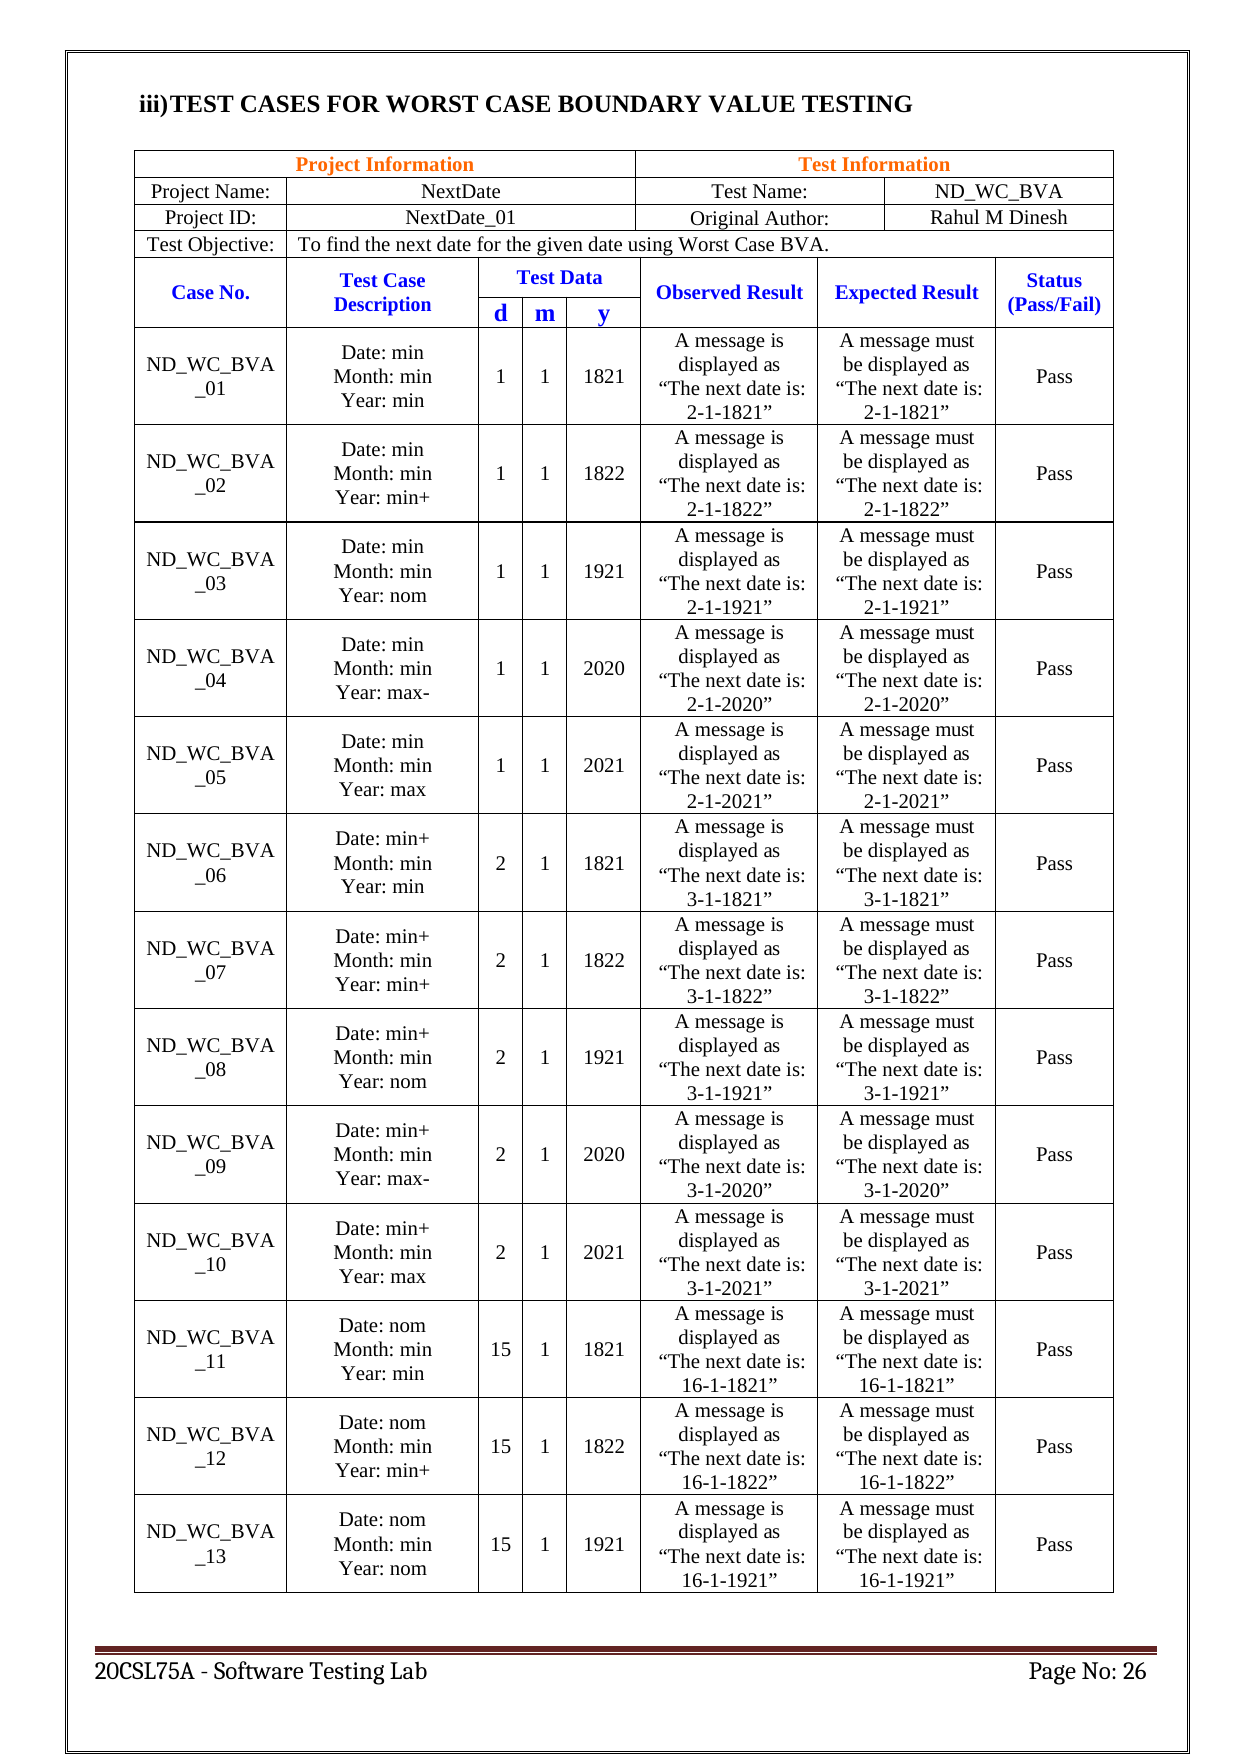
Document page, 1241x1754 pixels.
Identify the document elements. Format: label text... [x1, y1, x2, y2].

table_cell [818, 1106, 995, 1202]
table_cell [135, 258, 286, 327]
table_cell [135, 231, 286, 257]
list TEST CASES FOR WORST CASE BOUNDARY VALUE TESTING [139, 89, 1157, 117]
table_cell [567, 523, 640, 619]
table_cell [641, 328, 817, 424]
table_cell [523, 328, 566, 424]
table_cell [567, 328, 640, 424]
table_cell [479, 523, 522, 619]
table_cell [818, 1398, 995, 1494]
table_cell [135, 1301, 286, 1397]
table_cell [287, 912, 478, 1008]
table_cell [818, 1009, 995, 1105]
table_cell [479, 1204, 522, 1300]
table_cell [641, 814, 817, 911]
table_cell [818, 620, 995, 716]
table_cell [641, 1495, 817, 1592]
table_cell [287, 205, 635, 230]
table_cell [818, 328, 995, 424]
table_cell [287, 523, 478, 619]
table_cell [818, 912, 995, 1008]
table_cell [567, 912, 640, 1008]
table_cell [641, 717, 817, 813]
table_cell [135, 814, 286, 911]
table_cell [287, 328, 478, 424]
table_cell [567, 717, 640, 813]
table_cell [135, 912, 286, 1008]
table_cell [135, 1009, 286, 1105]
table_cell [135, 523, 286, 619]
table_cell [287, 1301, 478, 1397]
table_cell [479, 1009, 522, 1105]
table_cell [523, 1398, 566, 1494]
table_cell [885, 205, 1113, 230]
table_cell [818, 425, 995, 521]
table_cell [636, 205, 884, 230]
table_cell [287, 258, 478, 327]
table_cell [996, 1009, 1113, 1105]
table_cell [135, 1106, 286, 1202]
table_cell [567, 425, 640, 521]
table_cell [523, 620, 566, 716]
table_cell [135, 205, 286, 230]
table_cell Project Name: [135, 178, 286, 203]
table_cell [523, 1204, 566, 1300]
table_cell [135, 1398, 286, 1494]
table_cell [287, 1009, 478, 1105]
table_header Test Information [636, 151, 1113, 177]
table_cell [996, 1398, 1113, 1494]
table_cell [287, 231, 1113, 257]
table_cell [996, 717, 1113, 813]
table_header Project Information [135, 151, 635, 177]
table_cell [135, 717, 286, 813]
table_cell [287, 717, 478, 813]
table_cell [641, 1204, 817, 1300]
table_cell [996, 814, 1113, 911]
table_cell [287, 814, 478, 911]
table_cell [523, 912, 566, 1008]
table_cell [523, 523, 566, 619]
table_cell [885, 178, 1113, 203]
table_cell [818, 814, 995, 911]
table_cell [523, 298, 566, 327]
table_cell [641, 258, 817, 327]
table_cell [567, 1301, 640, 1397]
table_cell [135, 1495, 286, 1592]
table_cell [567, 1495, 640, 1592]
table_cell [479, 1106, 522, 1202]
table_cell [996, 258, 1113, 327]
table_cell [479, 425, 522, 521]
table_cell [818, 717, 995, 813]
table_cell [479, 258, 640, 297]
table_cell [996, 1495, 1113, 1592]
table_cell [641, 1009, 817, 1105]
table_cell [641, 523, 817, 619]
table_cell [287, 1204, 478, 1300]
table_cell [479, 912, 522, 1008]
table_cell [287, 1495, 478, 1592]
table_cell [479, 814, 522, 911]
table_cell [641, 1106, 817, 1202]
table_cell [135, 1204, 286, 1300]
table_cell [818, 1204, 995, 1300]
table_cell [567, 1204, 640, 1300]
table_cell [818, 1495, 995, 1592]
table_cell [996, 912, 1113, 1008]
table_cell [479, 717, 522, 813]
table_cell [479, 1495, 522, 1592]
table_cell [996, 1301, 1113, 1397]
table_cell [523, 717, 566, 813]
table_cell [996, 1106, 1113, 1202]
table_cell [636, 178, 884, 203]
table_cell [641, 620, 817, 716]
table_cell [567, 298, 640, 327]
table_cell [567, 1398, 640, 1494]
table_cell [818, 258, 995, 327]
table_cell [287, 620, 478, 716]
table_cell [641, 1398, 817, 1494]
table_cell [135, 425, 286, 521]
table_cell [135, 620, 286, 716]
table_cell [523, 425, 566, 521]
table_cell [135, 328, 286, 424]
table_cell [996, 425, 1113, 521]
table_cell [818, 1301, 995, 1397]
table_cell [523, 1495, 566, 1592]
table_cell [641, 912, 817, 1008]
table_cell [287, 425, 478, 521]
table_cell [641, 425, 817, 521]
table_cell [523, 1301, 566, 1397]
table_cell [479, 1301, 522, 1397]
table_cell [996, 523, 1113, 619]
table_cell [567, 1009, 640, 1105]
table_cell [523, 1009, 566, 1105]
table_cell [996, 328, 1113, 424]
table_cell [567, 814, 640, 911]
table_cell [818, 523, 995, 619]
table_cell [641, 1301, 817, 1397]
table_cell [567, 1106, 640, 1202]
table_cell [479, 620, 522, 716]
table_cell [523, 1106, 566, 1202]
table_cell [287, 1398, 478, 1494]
table_cell NextDate [287, 178, 635, 203]
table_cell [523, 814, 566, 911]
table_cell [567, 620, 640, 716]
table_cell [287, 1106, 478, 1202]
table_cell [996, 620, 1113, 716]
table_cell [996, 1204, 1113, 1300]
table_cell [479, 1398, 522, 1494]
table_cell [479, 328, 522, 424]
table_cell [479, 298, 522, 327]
